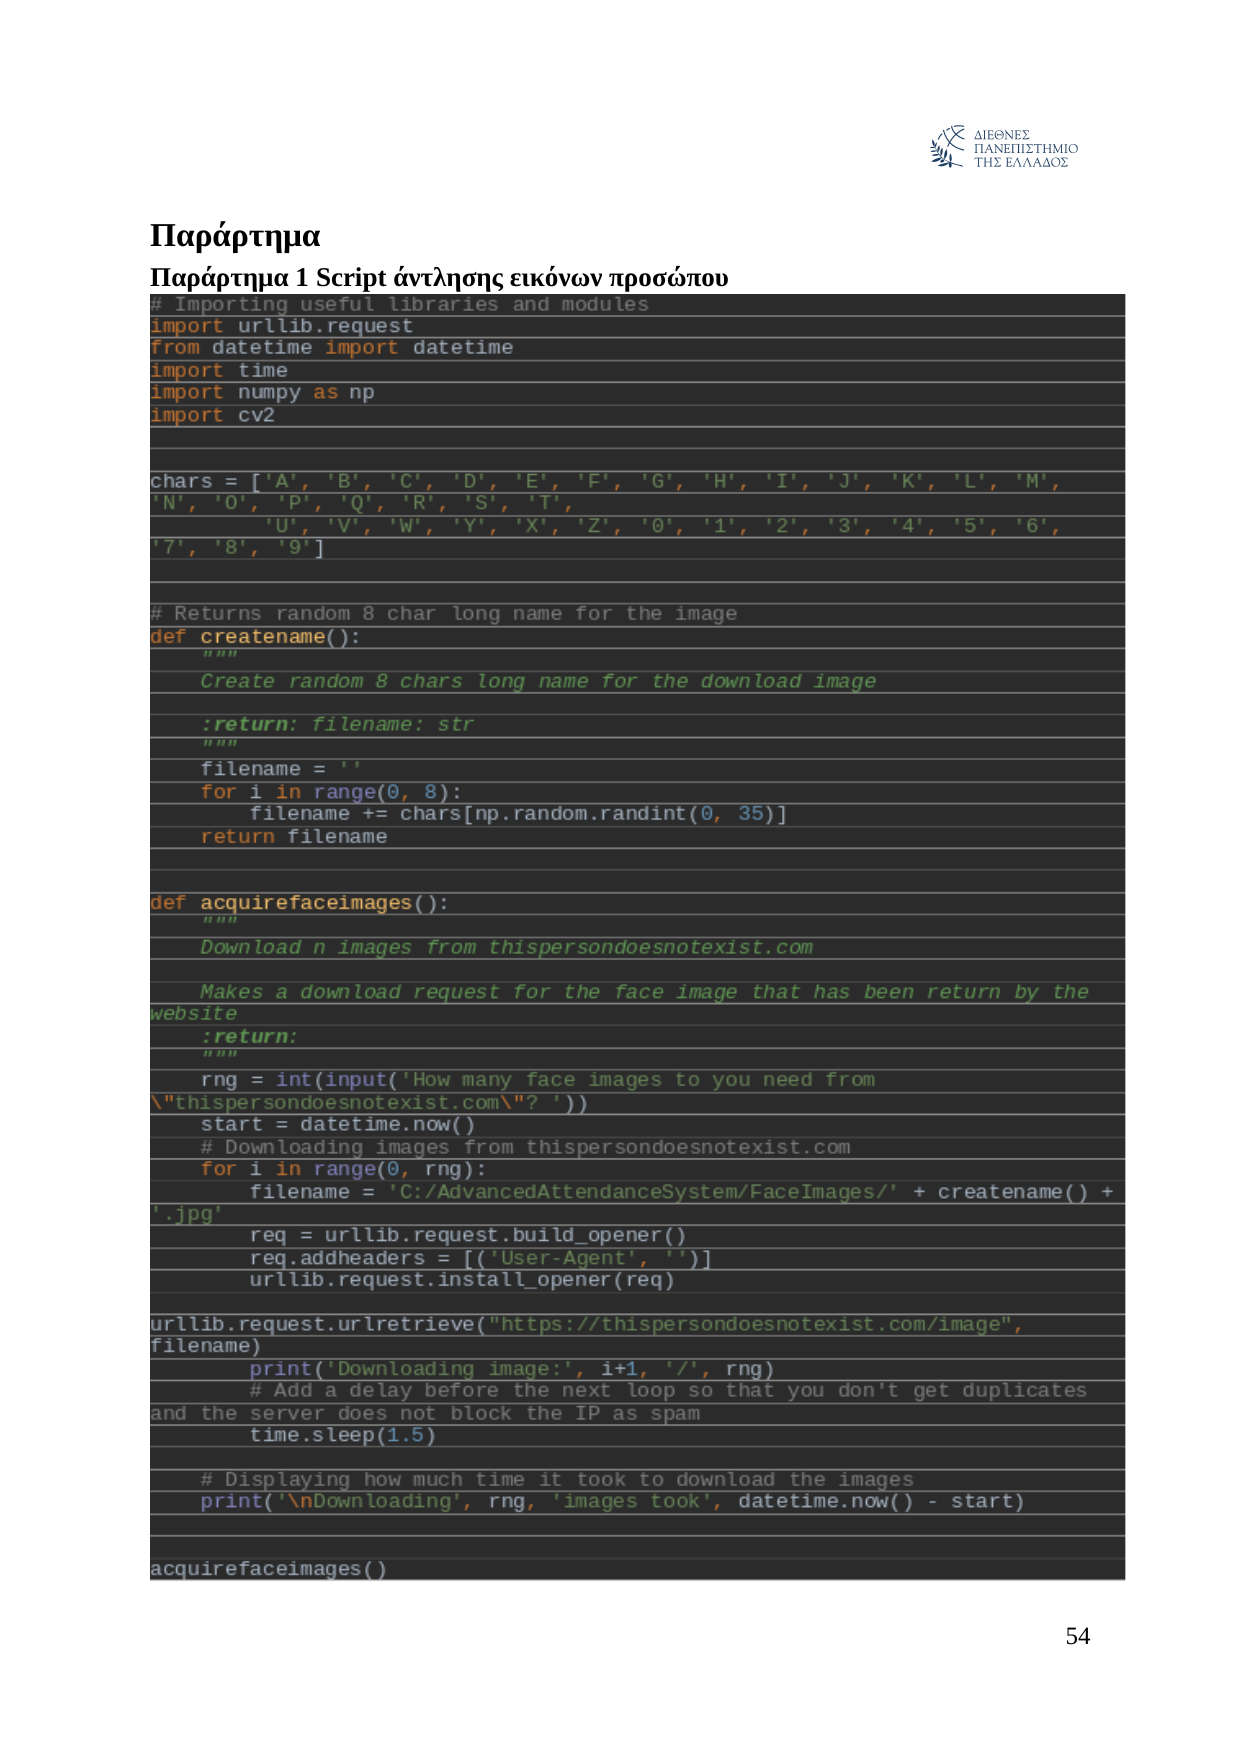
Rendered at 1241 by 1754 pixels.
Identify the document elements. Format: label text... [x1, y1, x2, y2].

subtitle Παράρτημα [150, 216, 1090, 254]
picture [917, 120, 1091, 174]
subtitle Παράρτημα 1 Script άντλησης εικόνων προσώπου [150, 261, 1090, 292]
